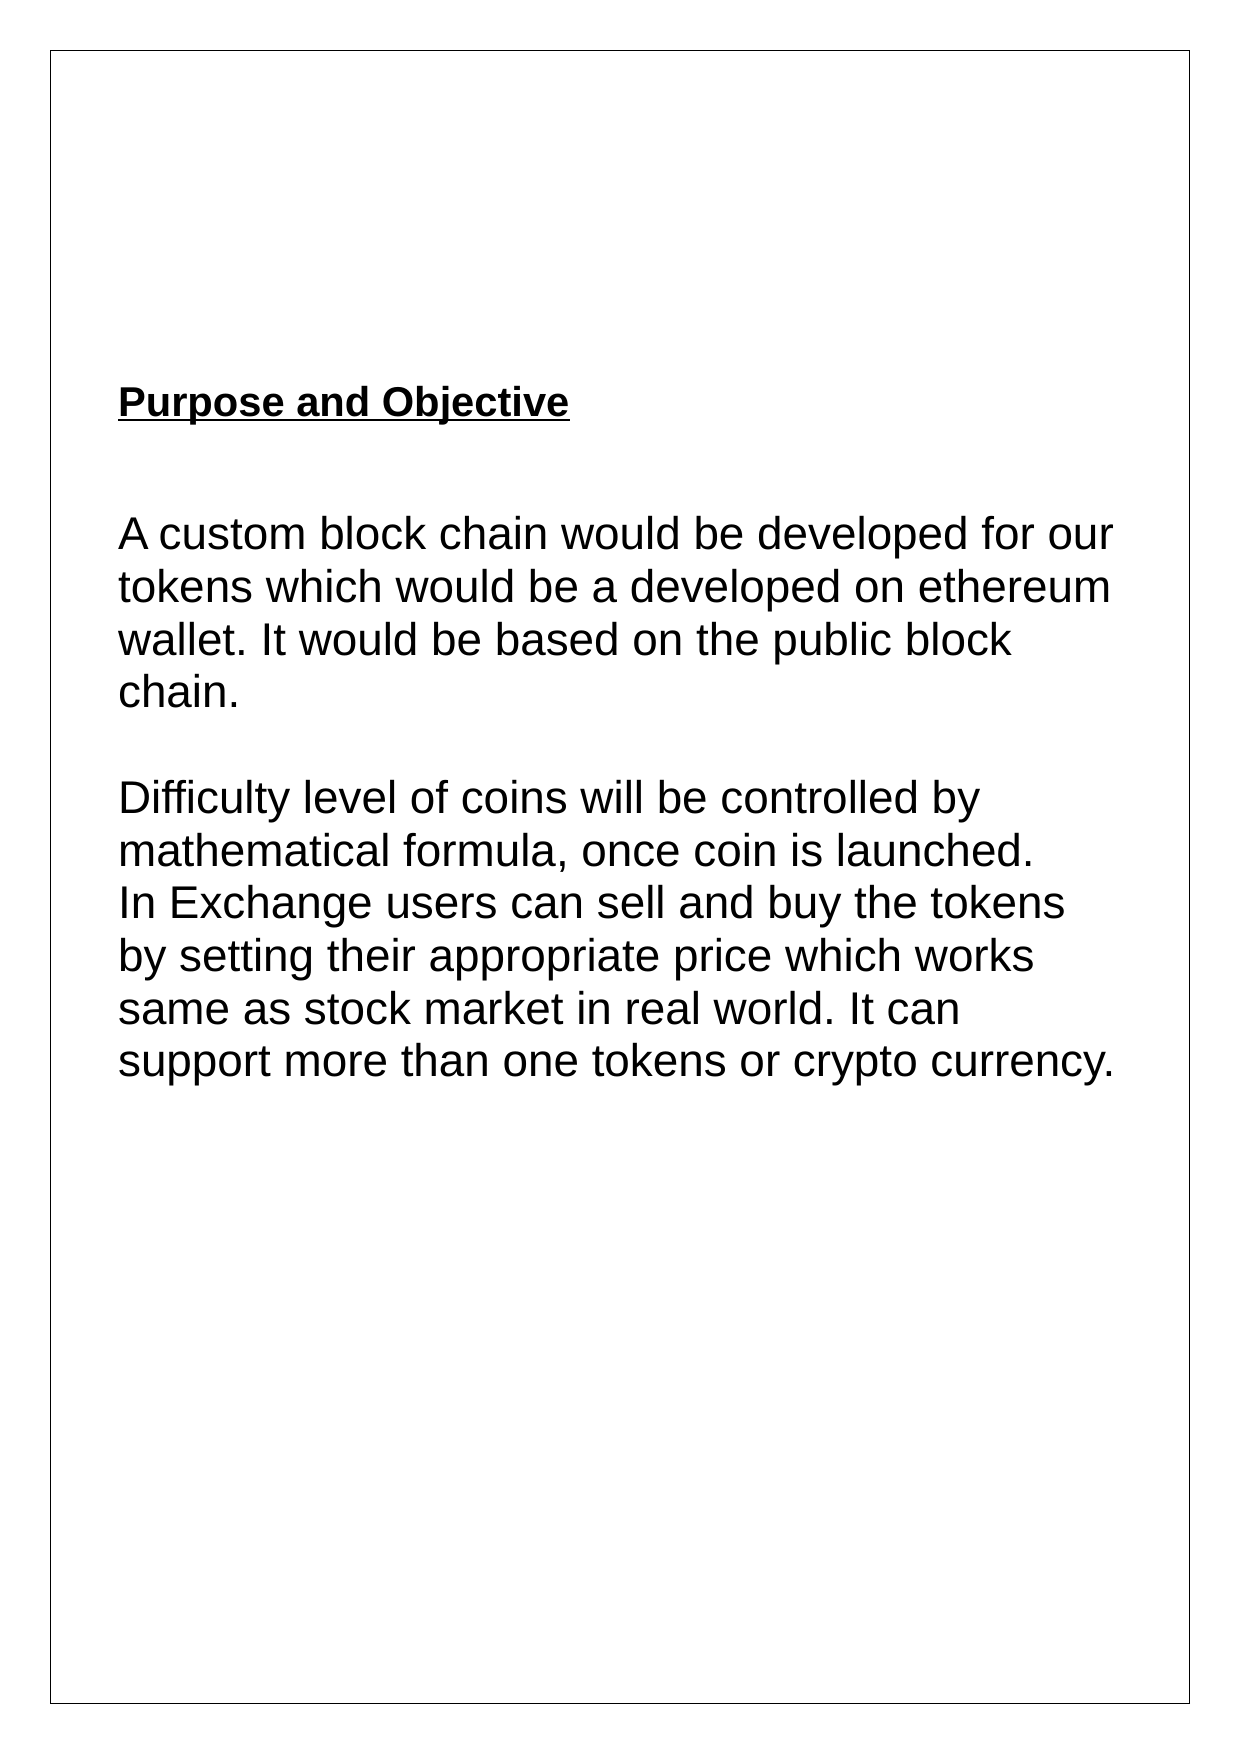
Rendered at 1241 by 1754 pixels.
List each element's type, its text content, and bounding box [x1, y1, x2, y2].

text A custom block chain would be developed for our tokens which would be a developed on ethereum wallet. It would be based on the public block chain. [118, 507, 1122, 718]
text In Exchange users can sell and buy the tokens by setting their appropriate price which works same as stock market in real world. It can support more than one tokens or crypto currency. [118, 876, 1122, 1087]
text Purpose and Objective [118, 377, 1122, 425]
text Difficulty level of coins will be controlled by mathematical formula, once coin is launched. [118, 770, 1122, 876]
